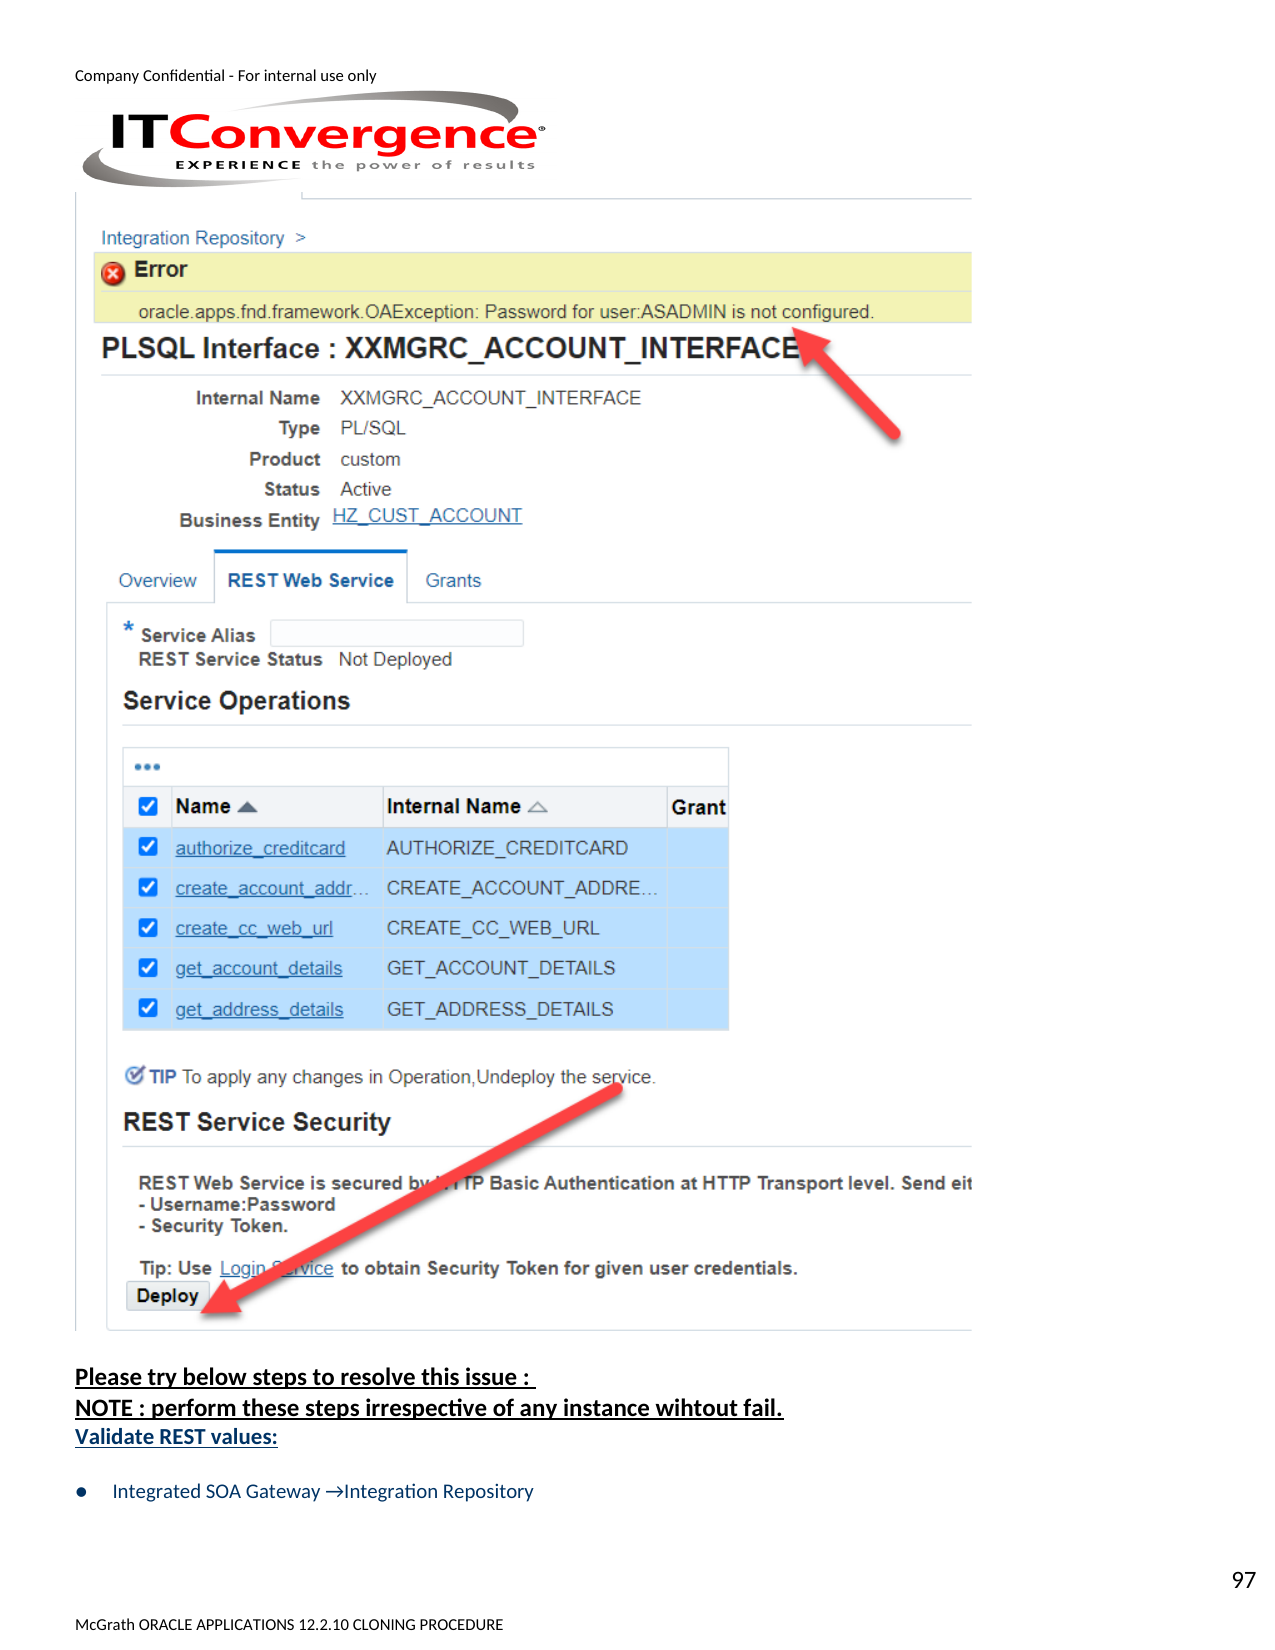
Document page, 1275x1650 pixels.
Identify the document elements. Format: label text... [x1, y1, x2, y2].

picture [75, 85, 972, 1331]
text NOTE : perform these steps irrespective of any instance wihtout fail. [75, 1392, 1256, 1422]
text Please try below steps to resolve this issue : [75, 1361, 1256, 1392]
list Integrated SOA Gateway →Integration Repository [75, 1478, 1256, 1504]
text Validate REST values: [75, 1422, 1256, 1450]
